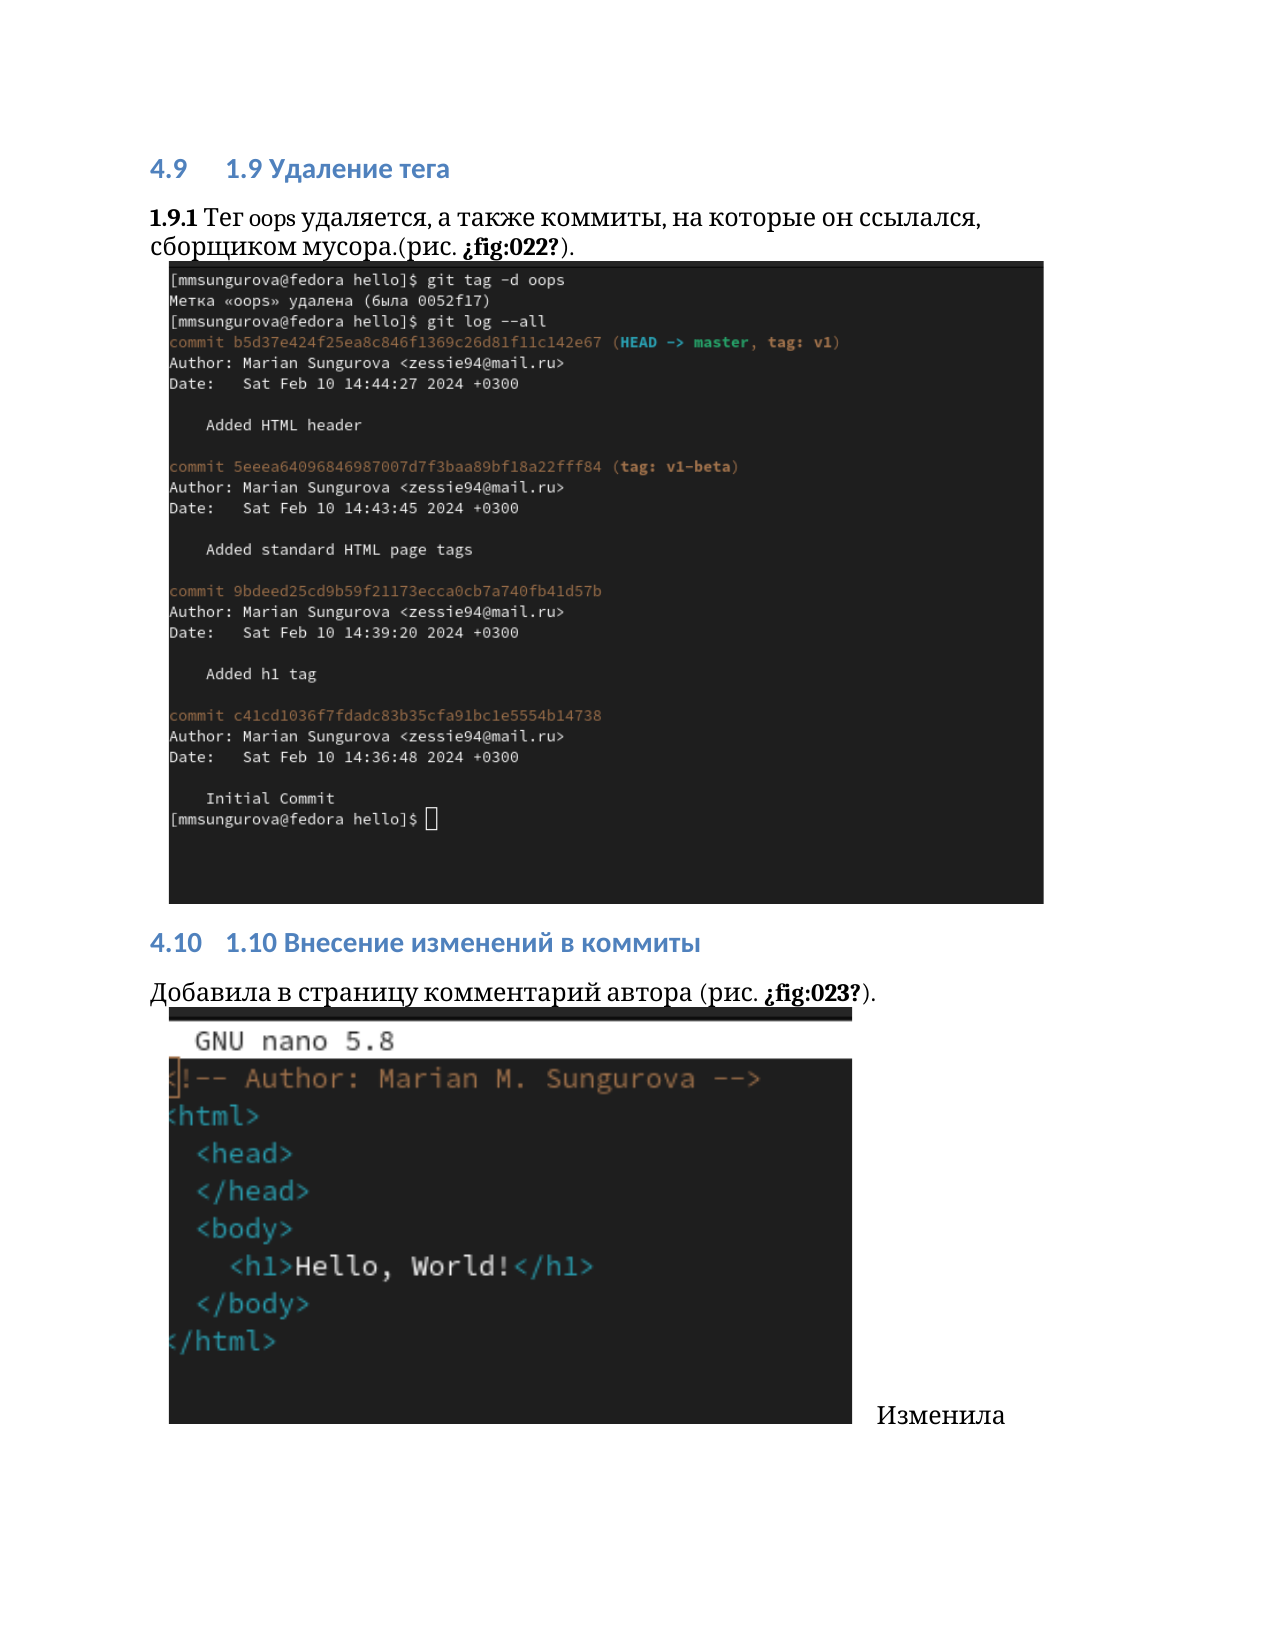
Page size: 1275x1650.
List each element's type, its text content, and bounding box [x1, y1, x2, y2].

subtitle 4.10 1.10 Внесение изменений в коммиты [150, 924, 1125, 960]
picture [168, 1007, 853, 1424]
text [150, 979, 1125, 1430]
subtitle 4.9 1.9 Удаление тега [150, 150, 1125, 186]
picture [168, 261, 1044, 904]
